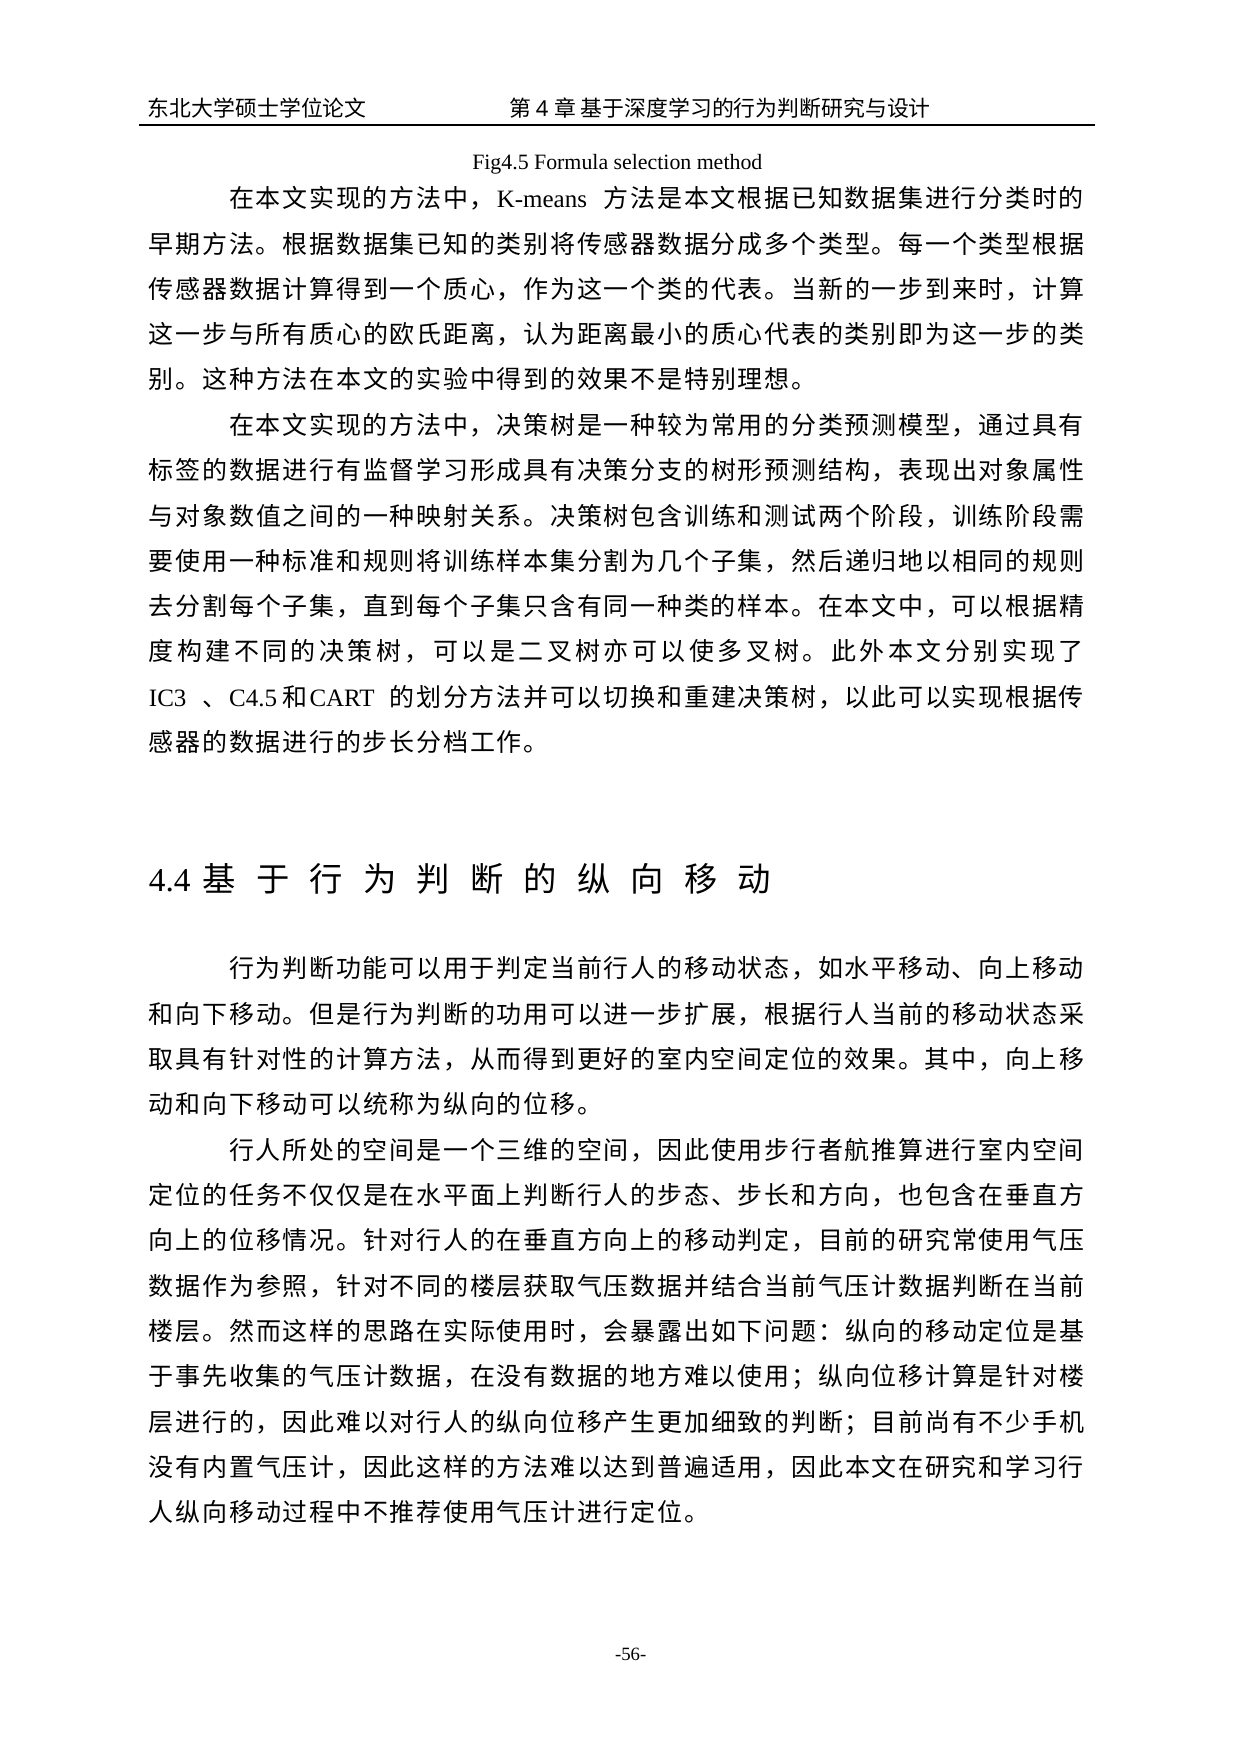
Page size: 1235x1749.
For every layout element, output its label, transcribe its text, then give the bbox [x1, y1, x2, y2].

text 行为判断功能可以用于判定当前行人的移动状态，如水平移动、向上移动和向下移动。但是行为判断的功用可以进一步扩展，根据行人当前的移动状态采取具有针对性的计算方法，从而得到更好的室内空间定位的效果。其中，向上移动和向下移动可以统称为纵向的位移。 [149, 944, 1086, 1126]
text 在本文实现的方法中，K-means方法是本文根据已知数据集进行分类时的早期方法。根据数据集已知的类别将传感器数据分成多个类型。每一个类型根据传感器数据计算得到一个质心，作为这一个类的代表。当新的一步到来时，计算这一步与所有质心的欧氏距离，认为距离最小的质心代表的类别即为这一步的类别。这种方法在本文的实验中得到的效果不是特别理想。 [149, 174, 1086, 401]
text 在本文实现的方法中，决策树是一种较为常用的分类预测模型，通过具有标签的数据进行有监督学习形成具有决策分支的树形预测结构，表现出对象属性与对象数值之间的一种映射关系。决策树包含训练和测试两个阶段，训练阶段需要使用一种标准和规则将训练样本集分割为几个子集，然后递归地以相同的规则去分割每个子集，直到每个子集只含有同一种类的样本。在本文中，可以根据精度构建不同的决策树，可以是二叉树亦可以使多叉树。此外本文分别实现了IC3、C4.5和CART的划分方法并可以切换和重建决策树，以此可以实现根据传感器的数据进行的步长分档工作。 [149, 401, 1086, 763]
text 行人所处的空间是一个三维的空间，因此使用步行者航推算进行室内空间定位的任务不仅仅是在水平面上判断行人的步态、步长和方向，也包含在垂直方向上的位移情况。针对行人的在垂直方向上的移动判定，目前的研究常使用气压数据作为参照，针对不同的楼层获取气压数据并结合当前气压计数据判断在当前楼层。然而这样的思路在实际使用时，会暴露出如下问题：纵向的移动定位是基于事先收集的气压计数据，在没有数据的地方难以使用；纵向位移计算是针对楼层进行的，因此难以对行人的纵向位移产生更加细致的判断；目前尚有不少手机没有内置气压计，因此这样的方法难以达到普遍适用，因此本文在研究和学习行人纵向移动过程中不推荐使用气压计进行定位。 [149, 1126, 1086, 1533]
subtitle 基于行为判断的纵向移动 [149, 831, 1086, 922]
text Fig4.5 Formula selection method [149, 149, 1086, 174]
